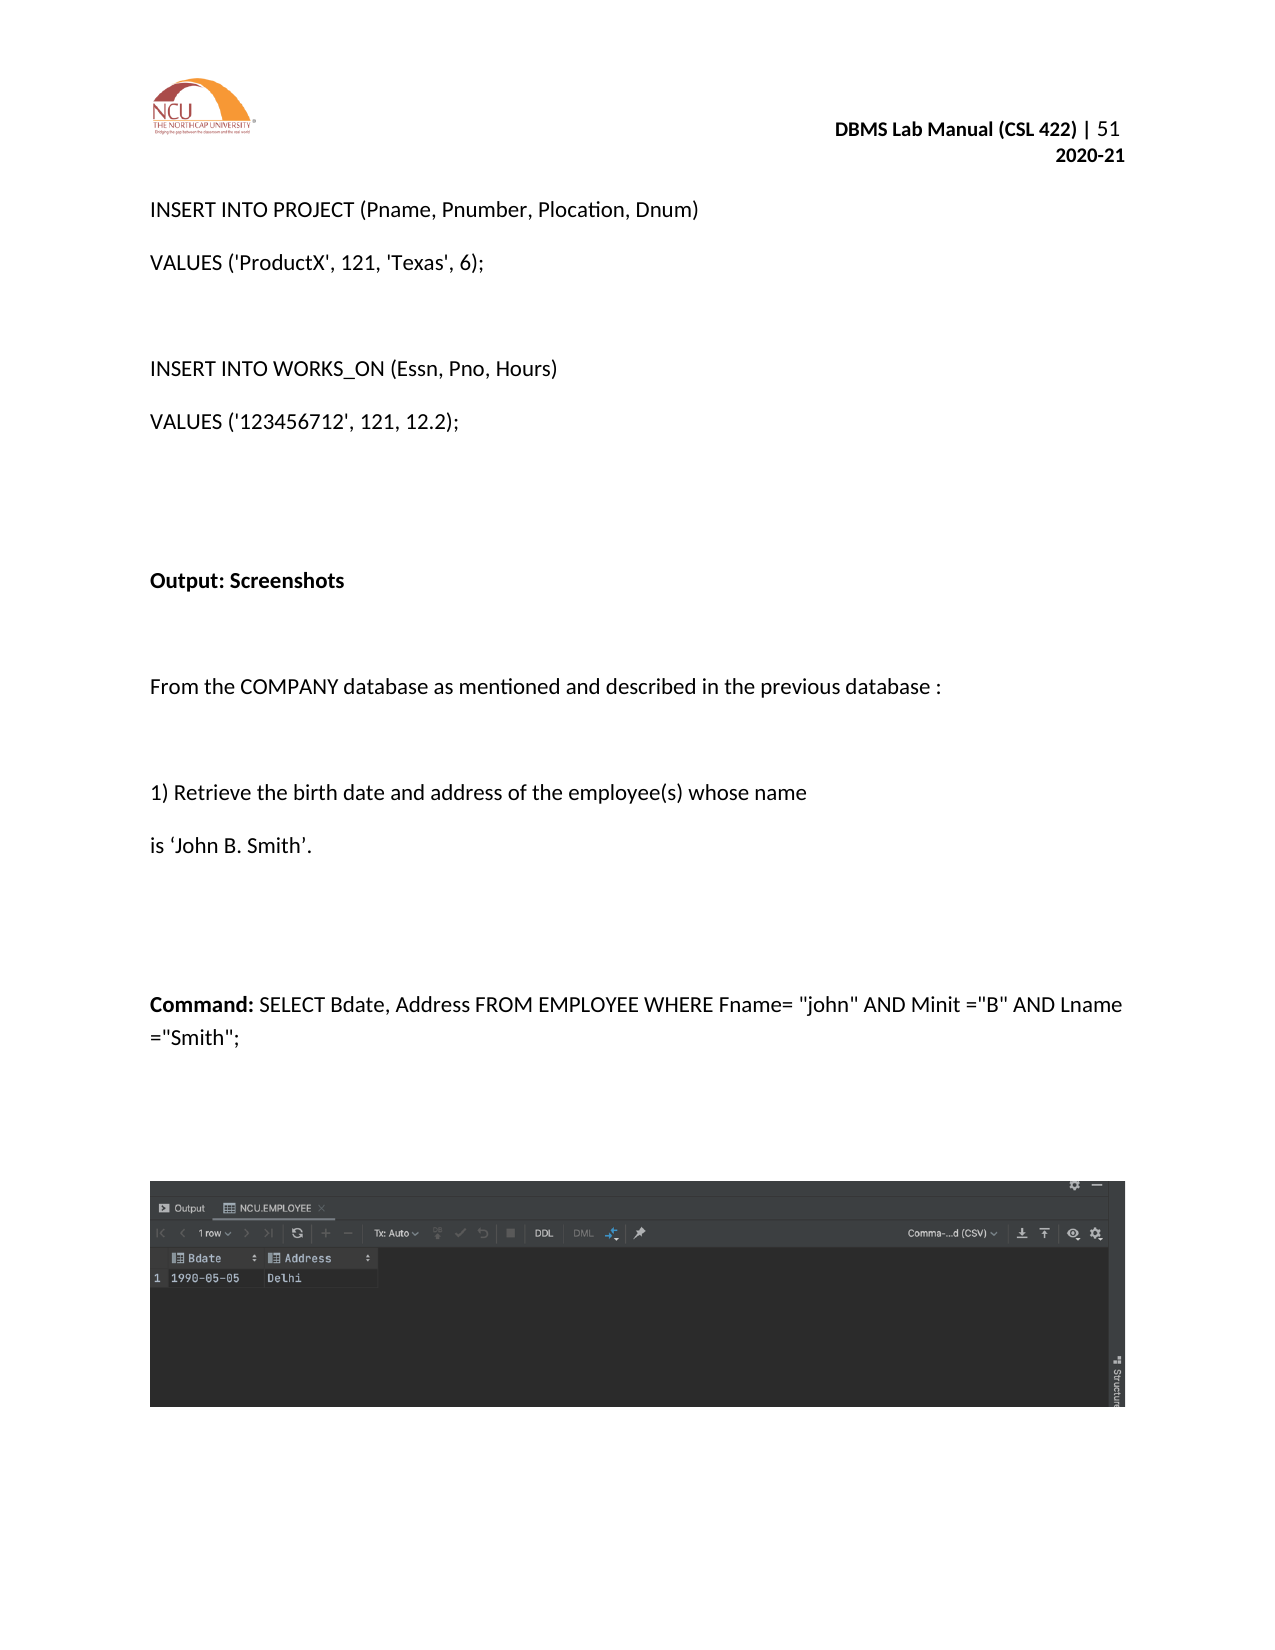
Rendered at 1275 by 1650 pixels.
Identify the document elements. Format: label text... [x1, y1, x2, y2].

text Command: SELECT Bdate, Address FROM EMPLOYEE WHERE Fname= "john" AND Minit ="B" AND Lname ="Smith"; [150, 991, 1125, 1051]
text INSERT INTO WORKS_ON (Essn, Pno, Hours) [150, 354, 1125, 382]
text Output: Screenshots [150, 566, 1125, 594]
picture [150, 1181, 1125, 1407]
text 1) Retrieve the birth date and address of the employee(s) whose name [150, 778, 1125, 806]
text From the COMPANY database as mentioned and described in the previous database : [150, 672, 1125, 700]
text VALUES ('123456712', 121, 12.2); [150, 407, 1125, 435]
text is ‘John B. Smith’. [150, 831, 1125, 859]
picture [150, 75, 257, 136]
text VALUES ('ProductX', 121, 'Texas', 6); [150, 248, 1125, 276]
text INSERT INTO PROJECT (Pname, Pnumber, Plocation, Dnum) [150, 195, 1125, 223]
